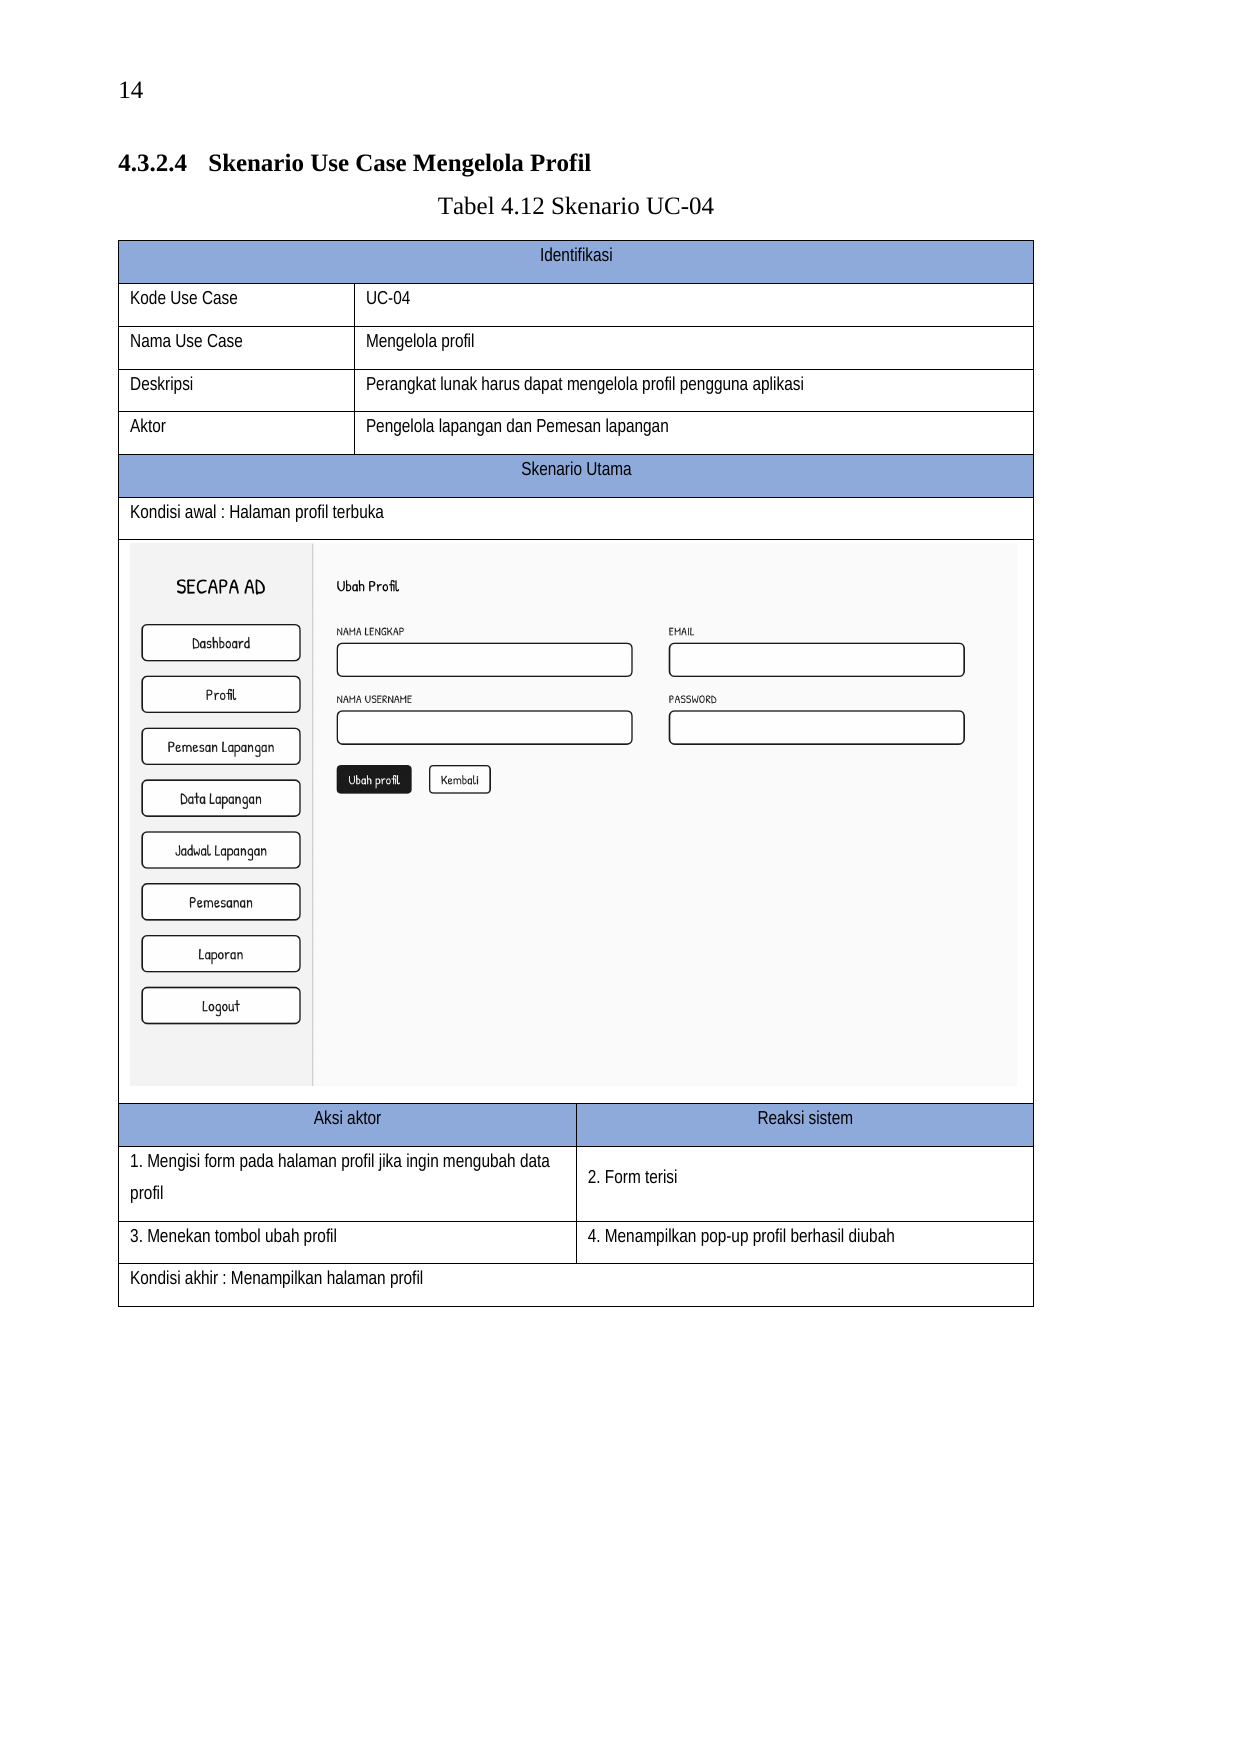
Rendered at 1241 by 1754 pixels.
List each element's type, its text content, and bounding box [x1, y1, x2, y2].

table_cell 1. Mengisi form pada halaman profil jika ingin mengubah data profil [119, 1147, 576, 1221]
table_cell Nama Use Case [119, 327, 354, 368]
table_cell Kode Use Case [119, 284, 354, 326]
table_header Identifikasi [119, 241, 1033, 283]
picture [129, 543, 1018, 1086]
table_cell [119, 540, 1033, 1103]
table_cell 2. Form terisi [577, 1147, 1033, 1221]
table_cell Aksi aktor [119, 1104, 576, 1146]
table_cell 3. Menekan tombol ubah profil [119, 1222, 576, 1263]
subtitle Skenario Use Case Mengelola Profil [118, 148, 1033, 176]
table_cell Aktor [119, 412, 354, 454]
table_cell Mengelola profil [355, 327, 1033, 368]
table_cell Kondisi akhir : Menampilkan halaman profil [119, 1264, 1033, 1306]
table_cell Perangkat lunak harus dapat mengelola profil pengguna aplikasi [355, 370, 1033, 411]
table_cell Deskripsi [119, 370, 354, 411]
table_cell UC-04 [355, 284, 1033, 326]
table_cell 4. Menampilkan pop-up profil berhasil diubah [577, 1222, 1033, 1263]
table_cell Pengelola lapangan dan Pemesan lapangan [355, 412, 1033, 454]
table_cell Skenario Utama [119, 455, 1033, 497]
table_cell Kondisi awal : Halaman profil terbuka [119, 498, 1033, 539]
table_cell Reaksi sistem [577, 1104, 1033, 1146]
